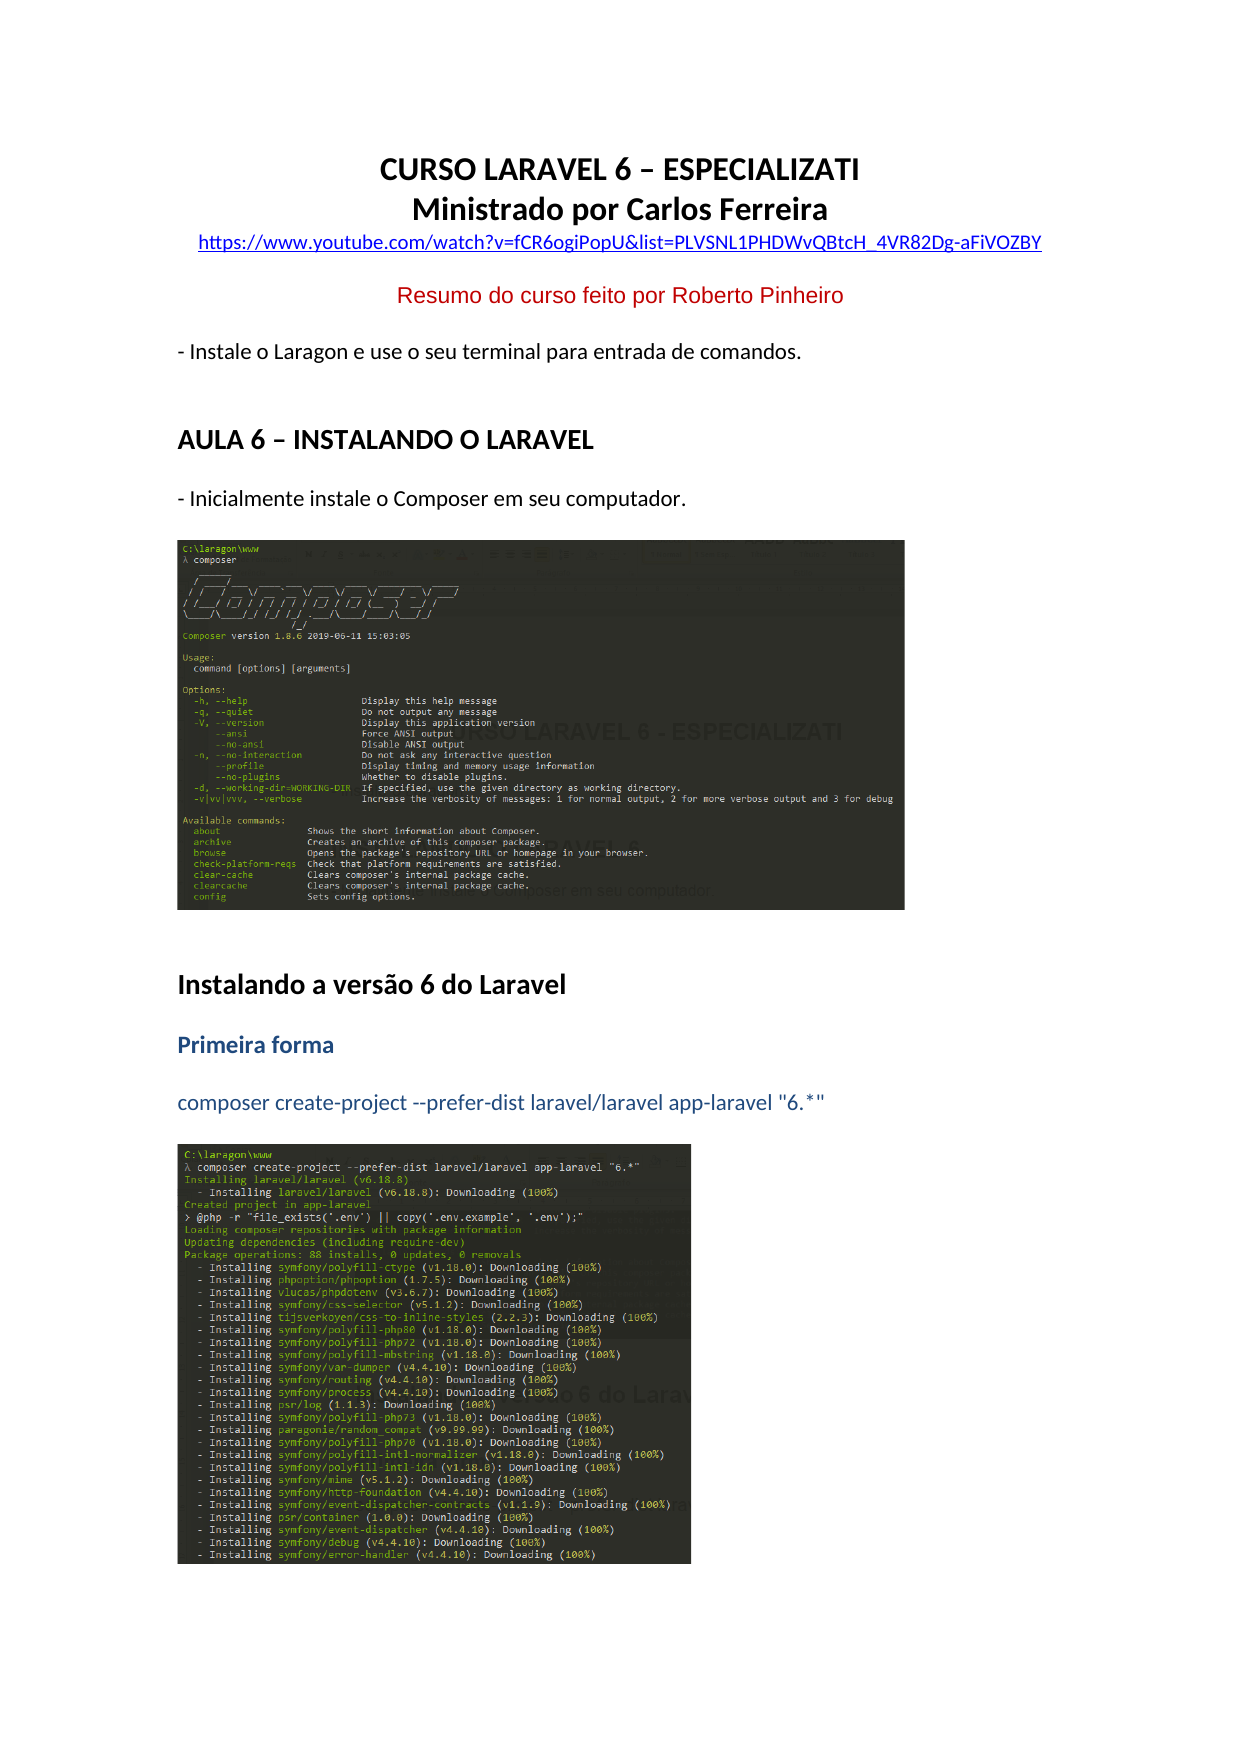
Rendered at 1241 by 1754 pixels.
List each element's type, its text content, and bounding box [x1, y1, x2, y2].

picture [177, 1144, 692, 1564]
subtitle Primeira forma [177, 1029, 1063, 1060]
text https://www.youtube.com/watch?v=fCR6ogiPopU&list=PLVSNL1PHDWvQBtcH_4VR82Dg-aFiVOZBY [177, 229, 1063, 254]
subtitle Aula 6 – Instalando o laravel [177, 421, 1063, 457]
text Curso Laravel 6 – especializati [177, 148, 1063, 188]
text - Instale o Laragon e use o seu terminal para entrada de comandos. [177, 337, 1063, 365]
text - Inicialmente instale o Composer em seu computador. [177, 484, 1063, 513]
picture [177, 540, 905, 910]
text composer create-project --prefer-dist laravel/laravel app-laravel "6.*" [177, 1088, 1063, 1116]
text Resumo do curso feito por Roberto Pinheiro [177, 282, 1063, 309]
subtitle Instalando a versão 6 do Laravel [177, 966, 1063, 1001]
text Ministrado por Carlos Ferreira [177, 188, 1063, 229]
